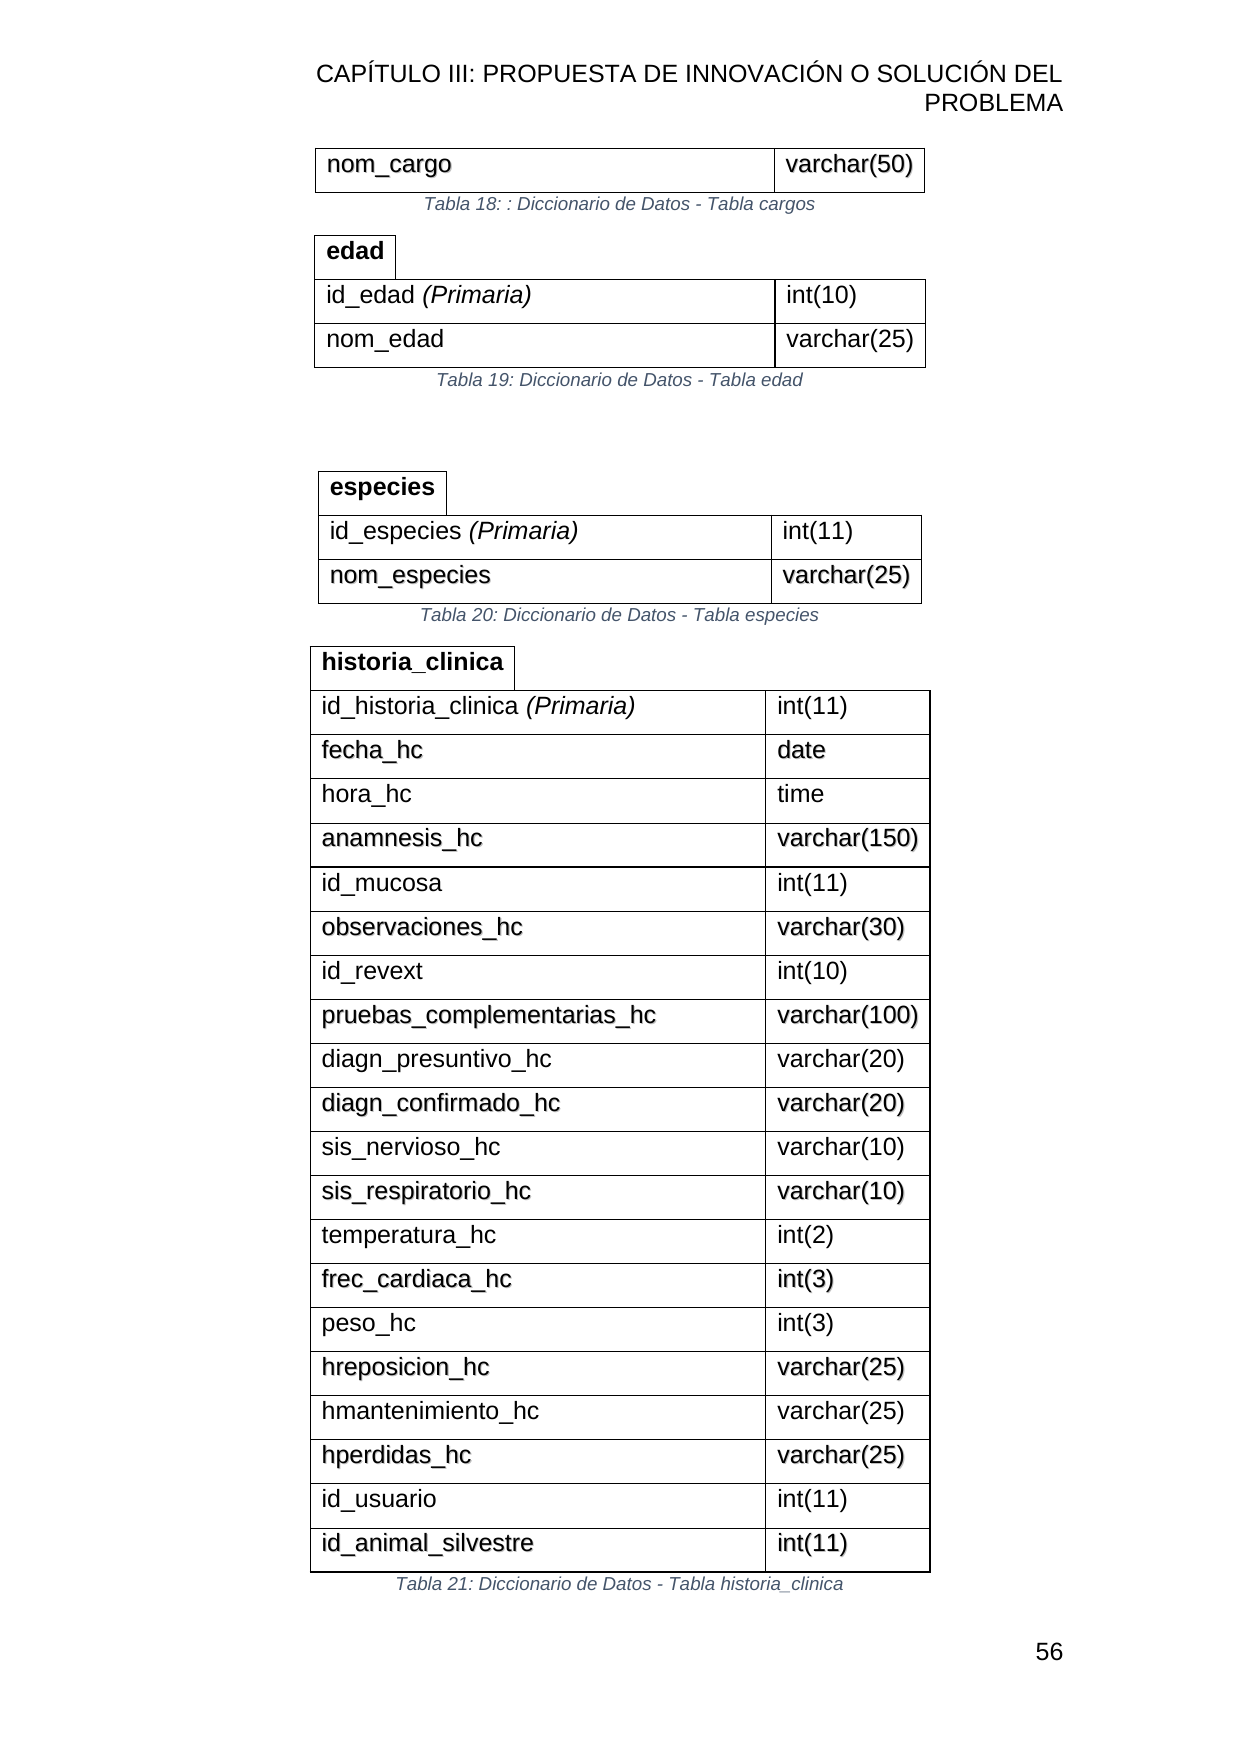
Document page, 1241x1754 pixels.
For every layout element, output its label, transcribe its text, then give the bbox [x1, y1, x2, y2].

table_cell nom_edad [315, 324, 774, 367]
table_cell varchar(50) [775, 149, 924, 192]
table_cell varchar(20) [766, 1088, 929, 1131]
table_cell id_animal_silvestre [311, 1529, 765, 1571]
table_cell anamnesis_hc [311, 824, 765, 866]
table_cell varchar(10) [766, 1132, 929, 1175]
text Tabla 18: : Diccionario de Datos - Tabla cargos [177, 193, 1063, 214]
table_cell peso_hc [311, 1308, 765, 1351]
table_cell int(3) [766, 1264, 929, 1307]
table_cell hperdidas_hc [311, 1440, 765, 1483]
table_cell int(11) [766, 1529, 929, 1571]
table_cell id_usuario [311, 1484, 765, 1527]
table_header edad [315, 236, 395, 279]
table_cell id_revext [311, 956, 765, 999]
table_cell nom_cargo [316, 149, 774, 192]
table_cell id_especies (Primaria) [319, 516, 771, 559]
table_cell varchar(25) [766, 1396, 929, 1439]
table_cell id_mucosa [311, 868, 765, 911]
table_cell varchar(25) [766, 1440, 929, 1483]
table_cell hora_hc [311, 779, 765, 822]
table_cell varchar(10) [766, 1176, 929, 1219]
table_cell int(11) [766, 691, 929, 734]
table_cell int(10) [766, 956, 929, 999]
table_cell diagn_confirmado_hc [311, 1088, 765, 1131]
table_cell varchar(150) [766, 824, 929, 866]
table_cell sis_respiratorio_hc [311, 1176, 765, 1219]
table_cell varchar(25) [776, 324, 925, 367]
table_cell varchar(100) [766, 1000, 929, 1043]
table_cell varchar(25) [772, 560, 921, 603]
table_header especies [319, 472, 446, 514]
table_cell temperatura_hc [311, 1220, 765, 1263]
table_cell observaciones_hc [311, 912, 765, 954]
table_header historia_clinica [311, 647, 514, 690]
table_cell nom_especies [319, 560, 771, 603]
table_cell int(11) [766, 1484, 929, 1527]
table_cell int(2) [766, 1220, 929, 1263]
table_cell hmantenimiento_hc [311, 1396, 765, 1439]
table_cell int(11) [766, 868, 929, 911]
table_cell fecha_hc [311, 735, 765, 778]
table_cell frec_cardiaca_hc [311, 1264, 765, 1307]
table_cell varchar(30) [766, 912, 929, 954]
text Tabla 20: Diccionario de Datos - Tabla especies [177, 604, 1063, 625]
table_cell varchar(20) [766, 1044, 929, 1087]
table_cell hreposicion_hc [311, 1352, 765, 1395]
table_cell id_historia_clinica (Primaria) [311, 691, 765, 734]
table_cell date [766, 735, 929, 778]
table_cell varchar(25) [766, 1352, 929, 1395]
table_cell diagn_presuntivo_hc [311, 1044, 765, 1087]
table_cell int(10) [776, 280, 925, 323]
table_cell time [766, 779, 929, 822]
table_cell int(3) [766, 1308, 929, 1351]
text Tabla 19: Diccionario de Datos - Tabla edad [177, 368, 1063, 390]
table_cell int(11) [772, 516, 921, 559]
table_cell pruebas_complementarias_hc [311, 1000, 765, 1043]
table_cell sis_nervioso_hc [311, 1132, 765, 1175]
text Tabla 21: Diccionario de Datos - Tabla historia_clinica [177, 1572, 1063, 1594]
table_cell id_edad (Primaria) [315, 280, 774, 323]
